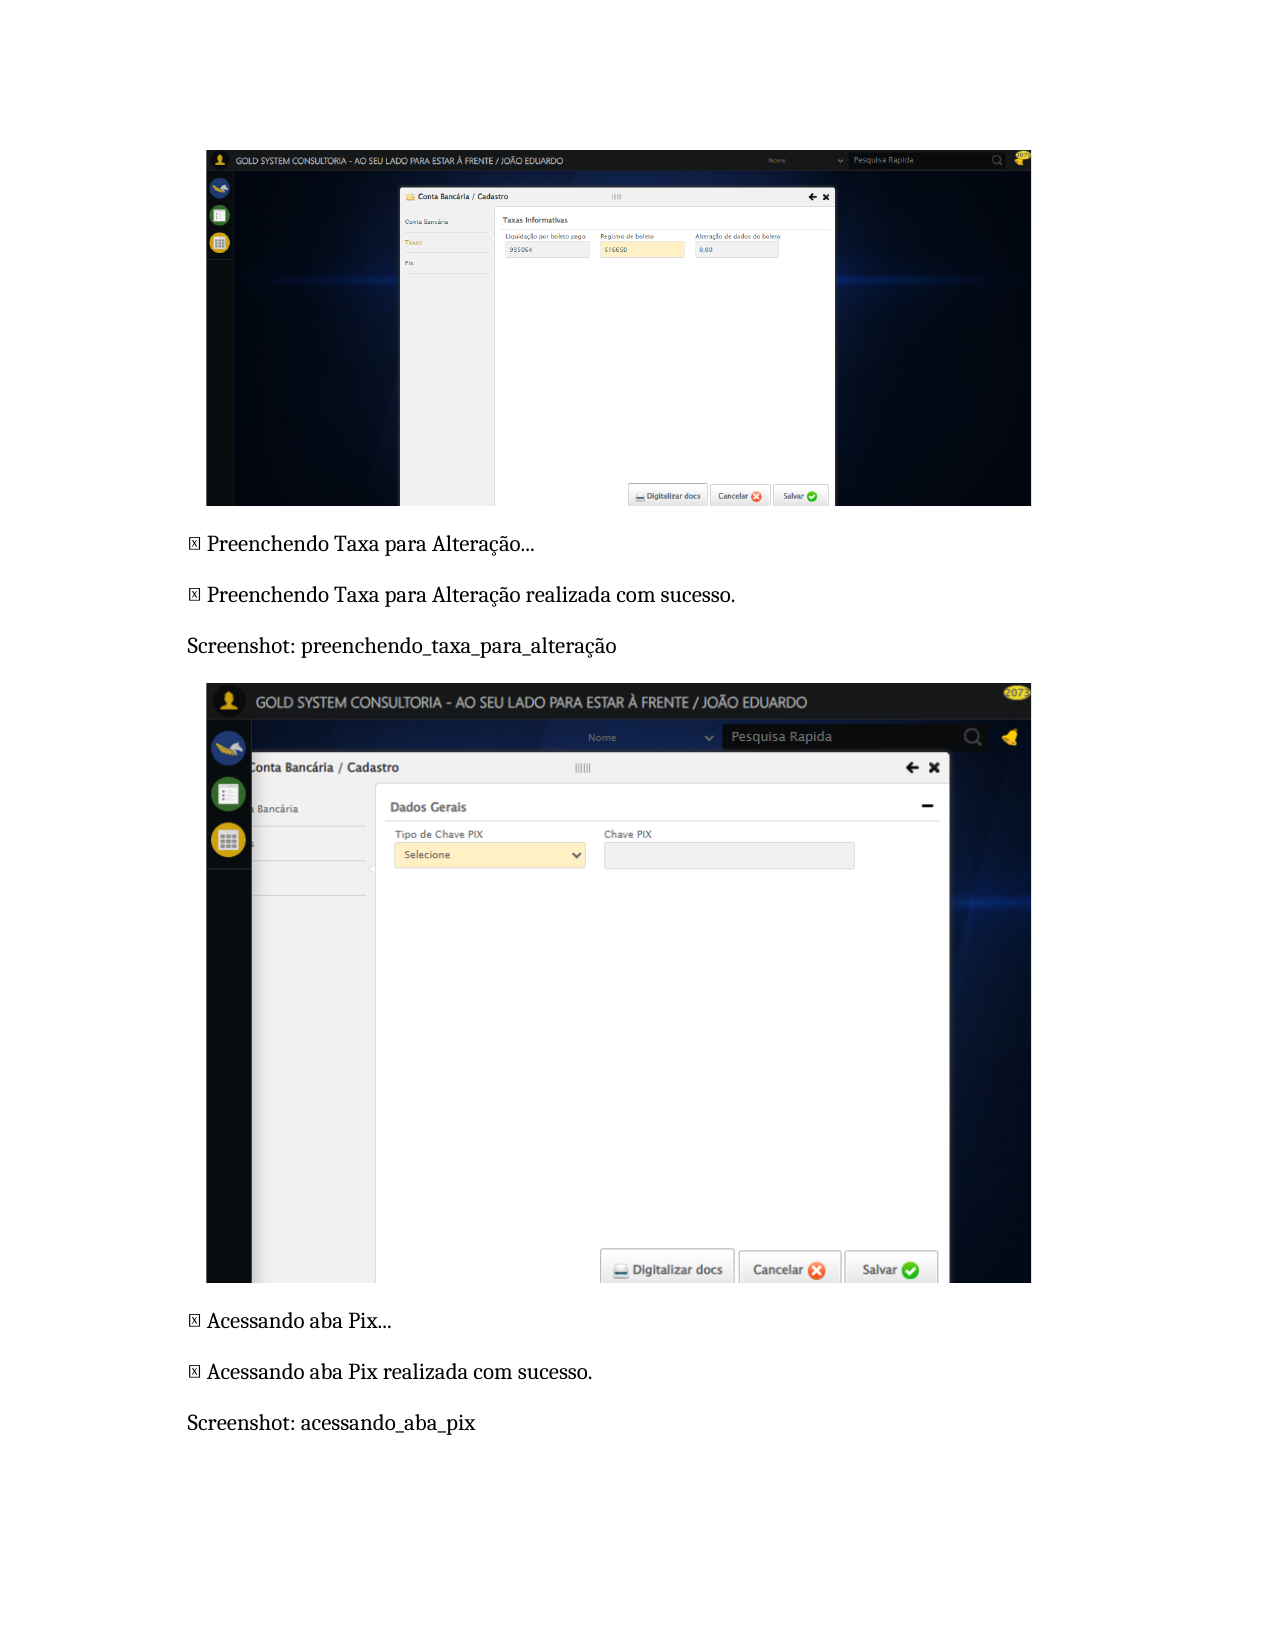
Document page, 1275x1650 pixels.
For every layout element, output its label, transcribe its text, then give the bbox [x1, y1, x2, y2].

text ✅ Preenchendo Taxa para Alteração realizada com sucesso. [187, 581, 1087, 608]
text ✅ Acessando aba Pix realizada com sucesso. [187, 1358, 1087, 1385]
text 🔄 Acessando aba Pix... [187, 1307, 1087, 1334]
text Screenshot: preenchendo_taxa_para_alteração [187, 632, 1087, 659]
picture [206, 150, 1032, 506]
picture [206, 683, 1032, 1283]
text 🔄 Preenchendo Taxa para Alteração... [187, 530, 1087, 557]
text Screenshot: acessando_aba_pix [187, 1409, 1087, 1436]
